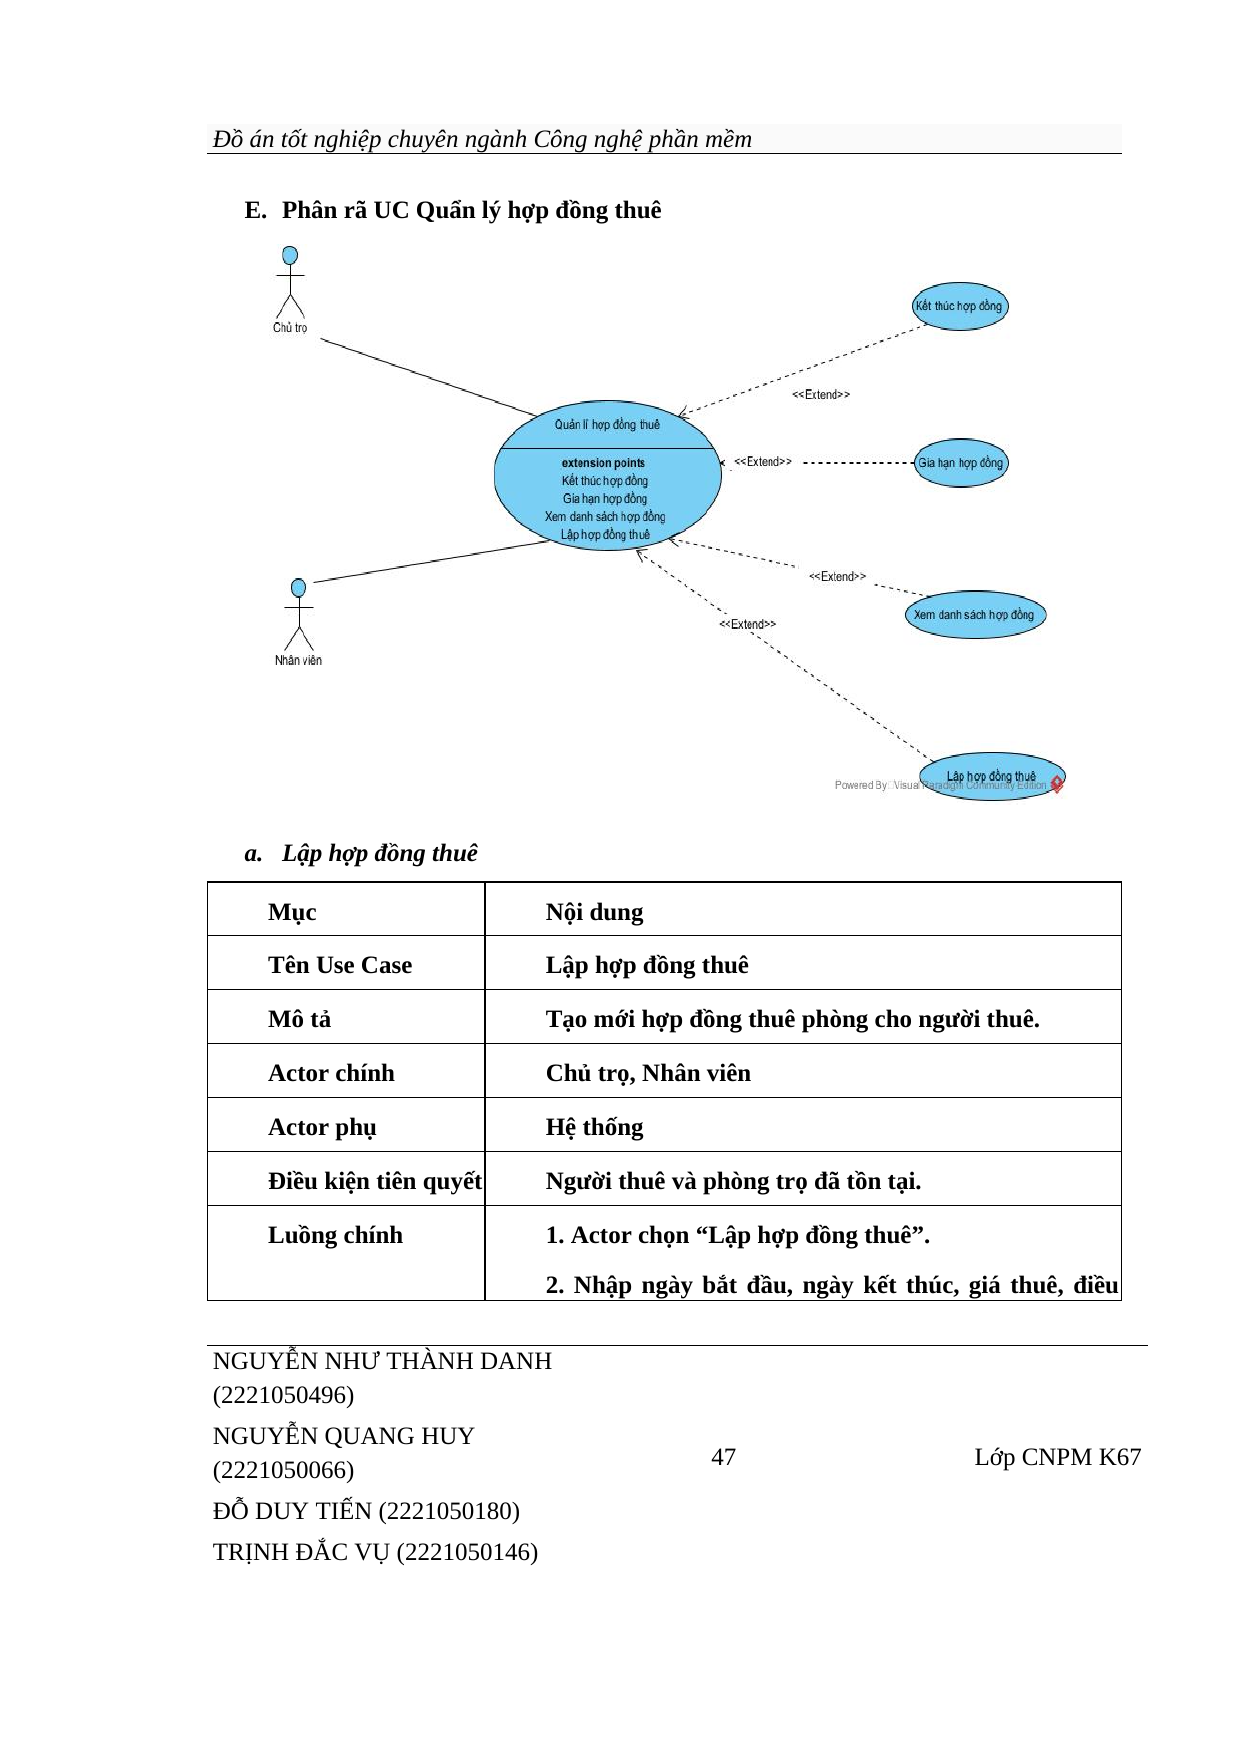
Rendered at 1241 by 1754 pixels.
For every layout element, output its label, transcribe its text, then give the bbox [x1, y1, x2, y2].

table_cell Hệ thống [486, 1098, 1121, 1151]
table_cell Điều kiện tiên quyết [208, 1152, 484, 1205]
table_cell Actor chính [208, 1044, 484, 1097]
table_cell Luồng chính [208, 1206, 484, 1300]
subtitle Phân rã UC Quẩn lý hợp đồng thuê [244, 195, 1122, 223]
table_cell Người thuê và phòng trọ đã tồn tại. [486, 1152, 1121, 1205]
table_cell Tên Use Case [208, 936, 484, 989]
table_cell Actor phụ [208, 1098, 484, 1151]
table_cell Mô tả [208, 990, 484, 1043]
table_cell Chủ trọ, Nhân viên [486, 1044, 1121, 1097]
picture [261, 244, 1068, 805]
table_header Mục [208, 883, 484, 935]
table_header Nội dung [486, 883, 1121, 935]
subtitle Lập hợp đồng thuê [244, 838, 1122, 867]
table_cell Tạo mới hợp đồng thuê phòng cho người thuê. [486, 990, 1121, 1043]
table_cell Lập hợp đồng thuê [486, 936, 1121, 989]
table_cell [486, 1206, 1121, 1300]
